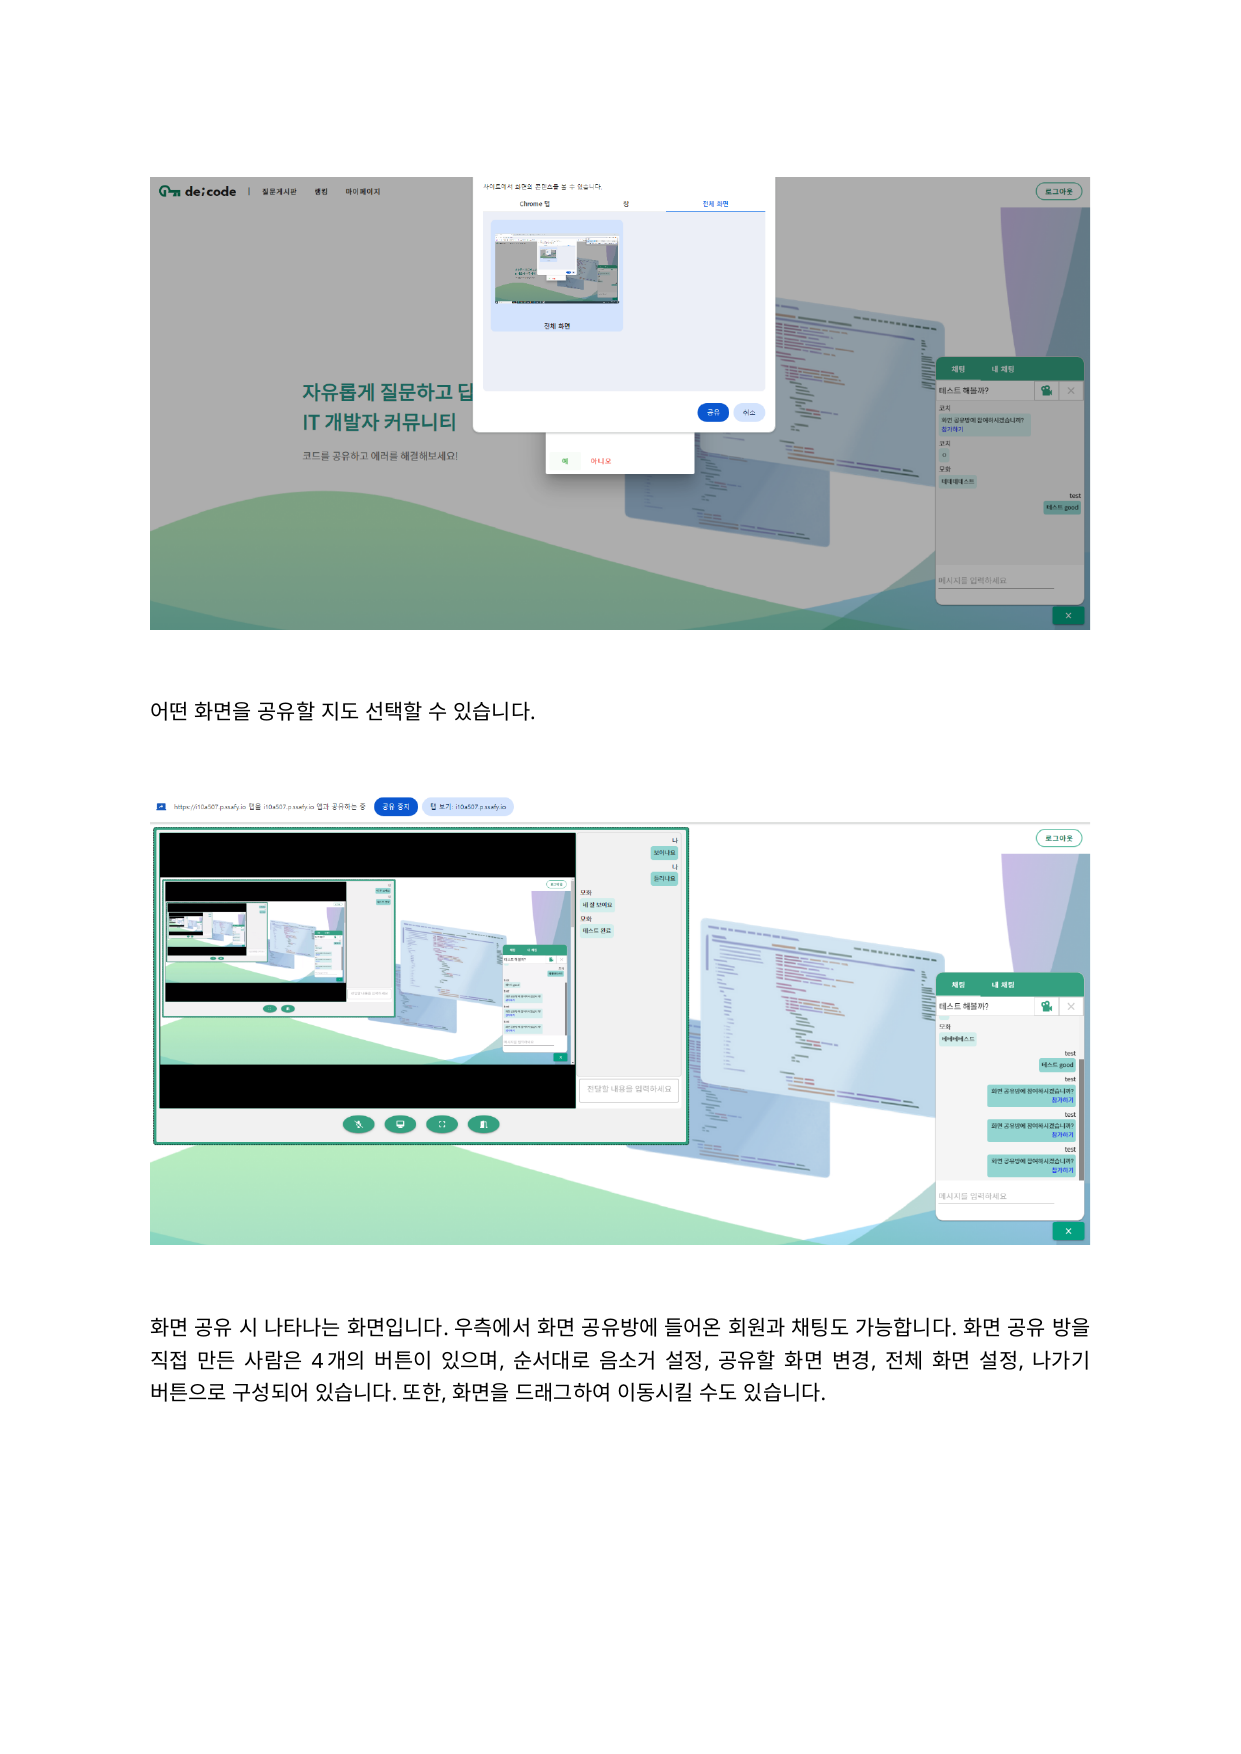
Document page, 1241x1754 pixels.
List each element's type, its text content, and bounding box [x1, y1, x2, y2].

picture [150, 177, 1091, 630]
picture [150, 792, 1091, 1245]
text 화면 공유 시 나타나는 화면입니다. 우측에서 화면 공유방에 들어온 회원과 채팅도 가능합니다. 화면 공유 방을 직접 만든 사람은 4개의 버튼이 있으며, 순서대로 음소거 설정, 공유할 화면 변경, 전체 화면 설정, 나가기 버튼으로 구성되어 있습니다. 또한, 화면을 드래그하여 이동시킬 수도 있습니다. [150, 1311, 1090, 1407]
text 어떤 화면을 공유할 지도 선택할 수 있습니다. [150, 695, 1090, 726]
